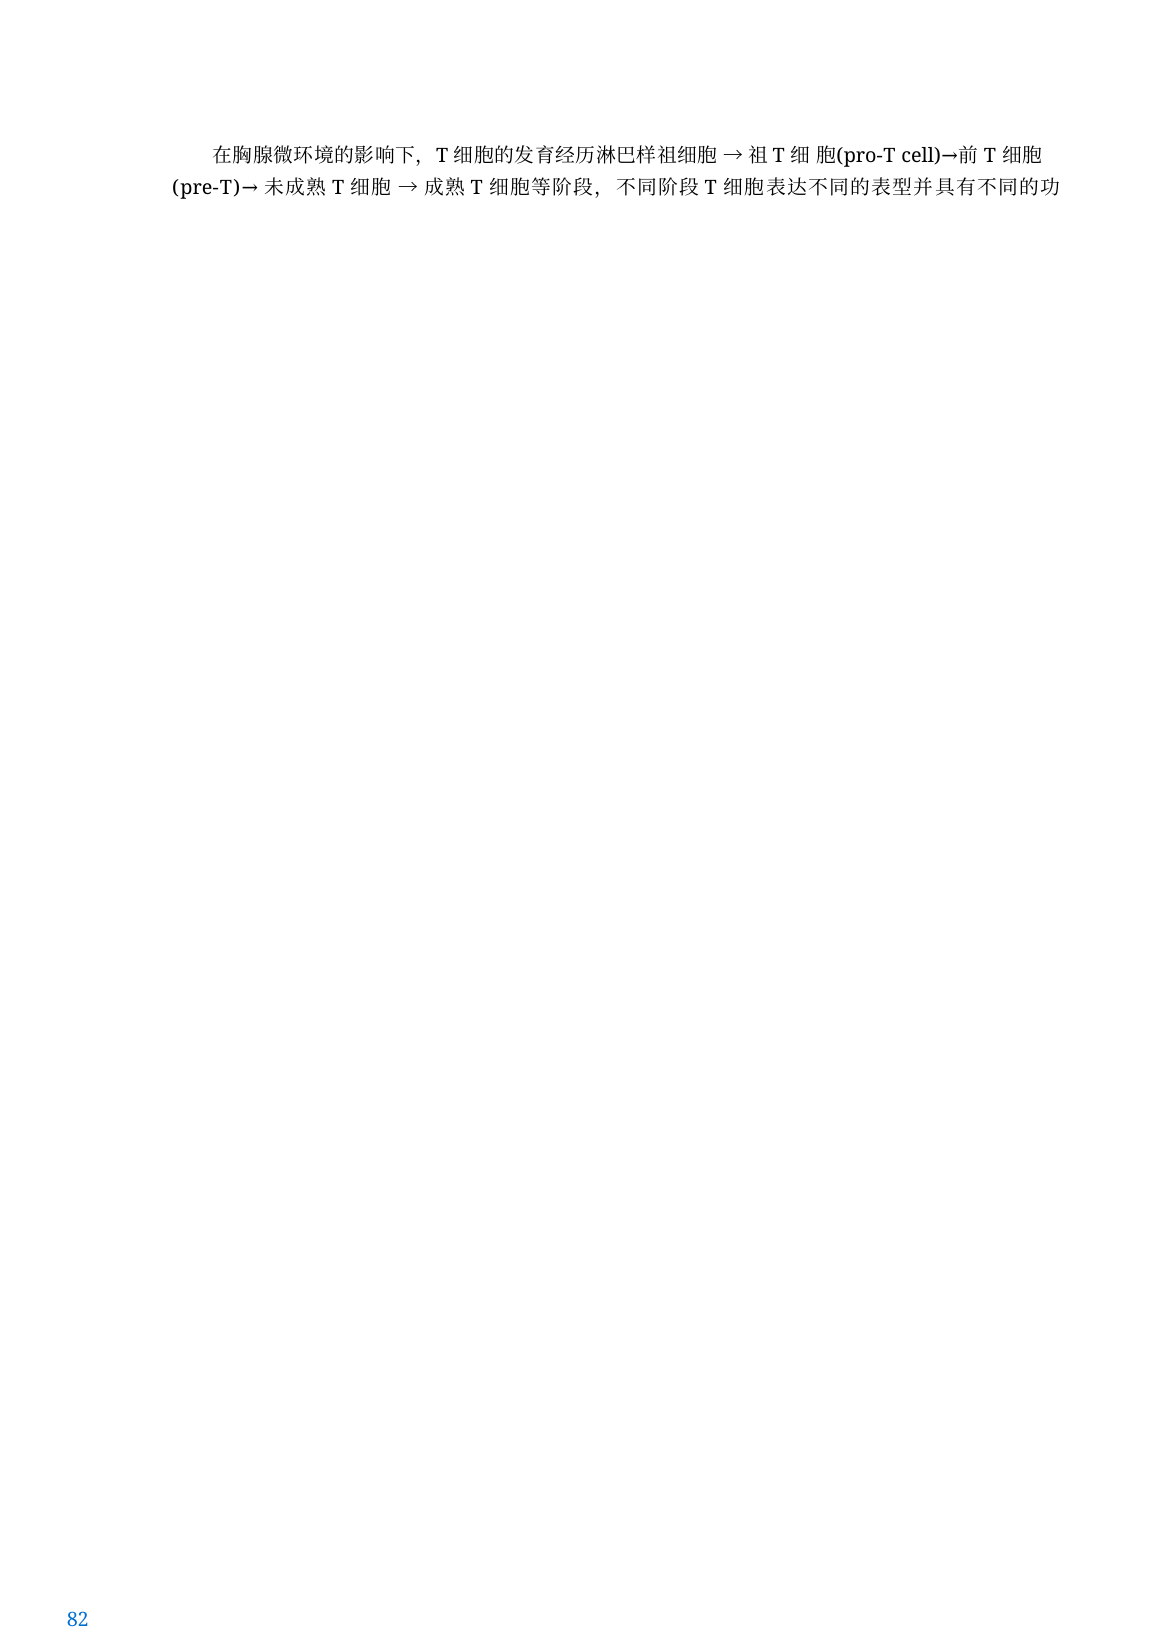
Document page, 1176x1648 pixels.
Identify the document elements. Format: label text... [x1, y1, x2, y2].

text 在胸腺微环境的影响下，T 细胞的发育经历淋巴样祖细胞 → 祖T 细 胞(pro-T cell)→前 T 细胞 (pre-T)→ 未成熟T 细胞 → 成熟T 细胞等阶段，不同阶段T 细胞表达不同的表型并具有不同的功 [172, 140, 1065, 200]
